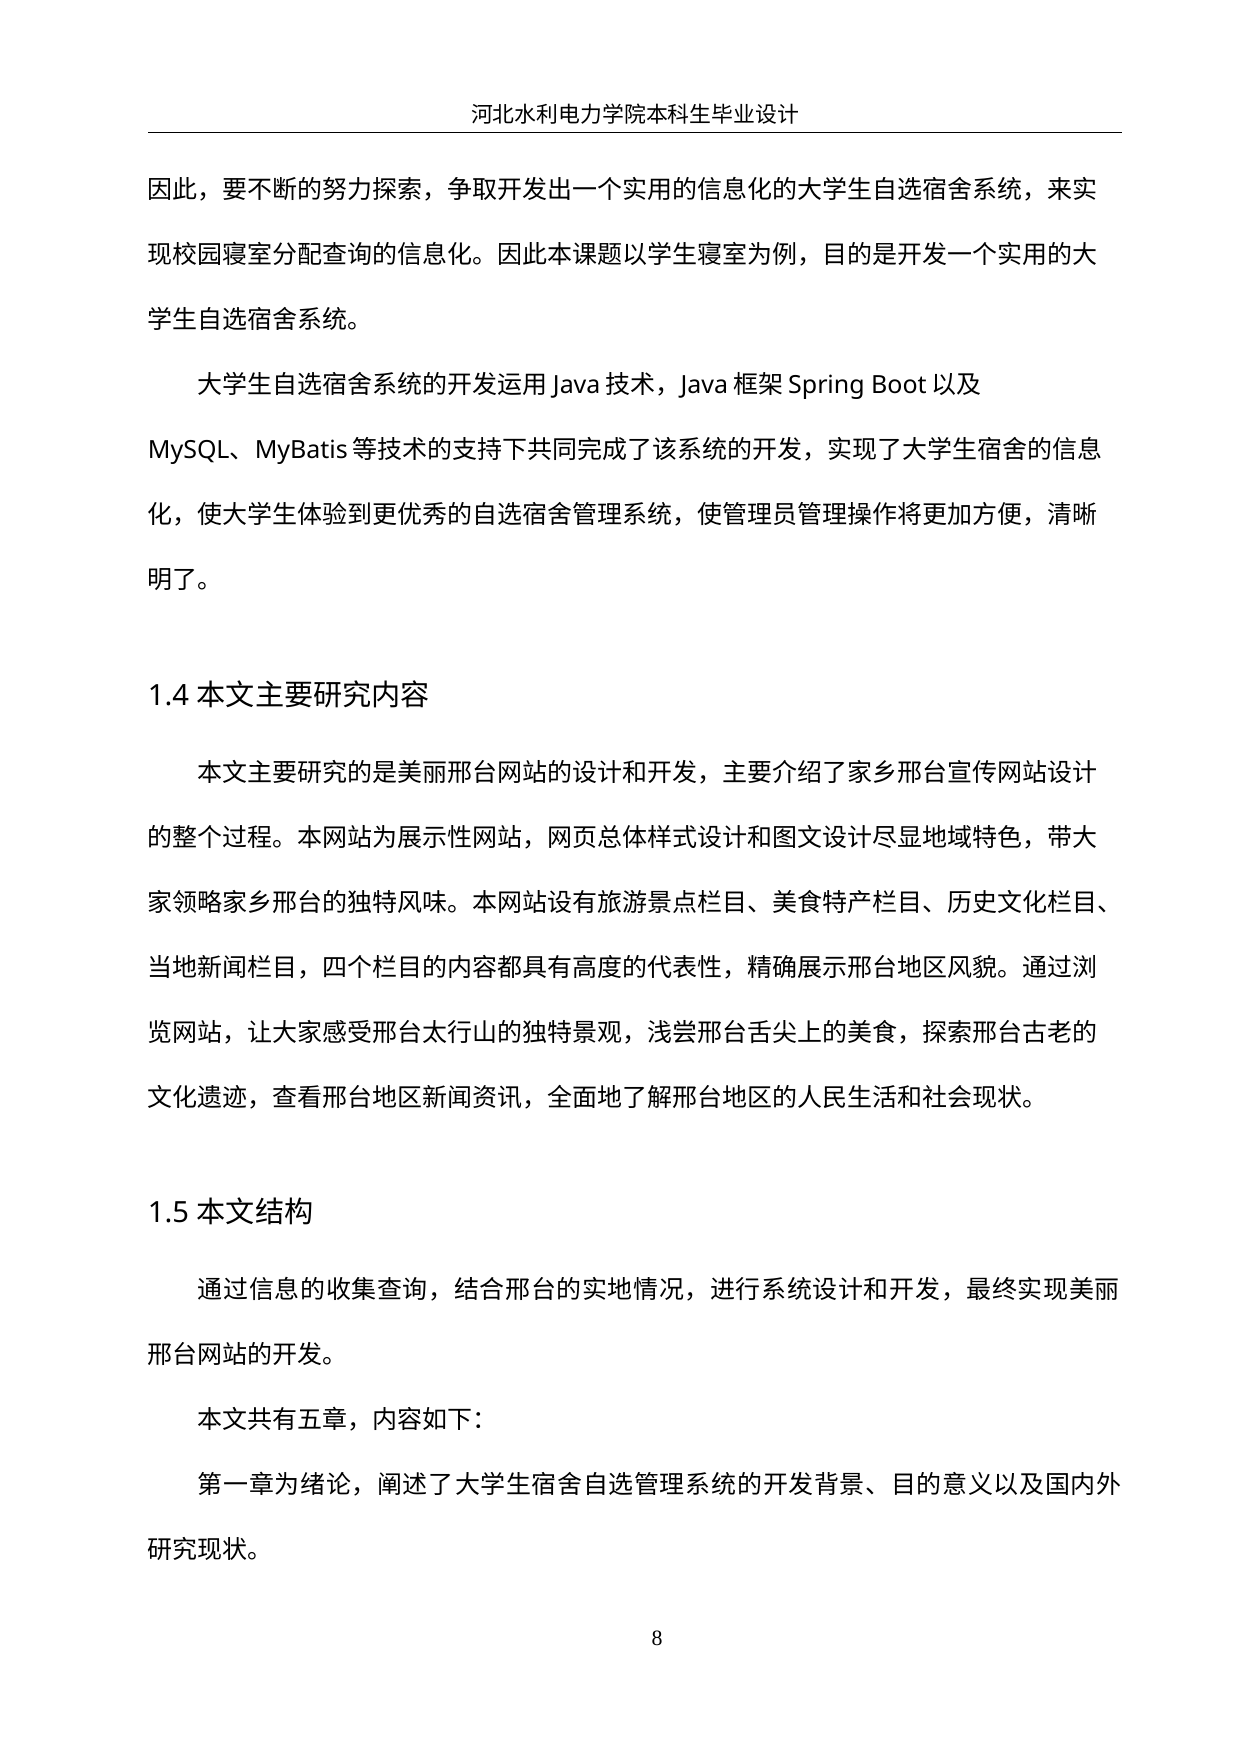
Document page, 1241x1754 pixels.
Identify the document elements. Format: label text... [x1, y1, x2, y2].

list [148, 155, 1122, 350]
text 本文主要研究的是美丽邢台网站的设计和开发，主要介绍了家乡邢台宣传网站设计的整个过程。本网站为展示性网站，网页总体样式设计和图文设计尽显地域特色，带大家领略家乡邢台的独特风味。本网站设有旅游景点栏目、美食特产栏目、历史文化栏目、当地新闻栏目，四个栏目的内容都具有高度的代表性，精确展示邢台地区风貌。通过浏览网站，让大家感受邢台太行山的独特景观，浅尝邢台舌尖上的美食，探索邢台古老的文化遗迹，查看邢台地区新闻资讯，全面地了解邢台地区的人民生活和社会现状。 [148, 738, 1122, 1128]
text 第一章为绪论，阐述了大学生宿舍自选管理系统的开发背景、目的意义以及国内外研究现状。 [148, 1450, 1122, 1580]
list 大学生自选宿舍系统的开发运用Java技术，Java框架Spring Boot以及MySQL、MyBatis等技术的支持下共同完成了该系统的开发，实现了大学生宿舍的信息化，使大学生体验到更优秀的自选宿舍管理系统，使管理员管理操作将更加方便，清晰明了。 [148, 350, 1122, 610]
subtitle 本文结构 [148, 1178, 1122, 1243]
text 本文共有五章，内容如下： [148, 1385, 1122, 1450]
subtitle 本文主要研究内容 [148, 660, 1122, 725]
text 通过信息的收集查询，结合邢台的实地情况，进行系统设计和开发，最终实现美丽邢台网站的开发。 [148, 1255, 1122, 1385]
